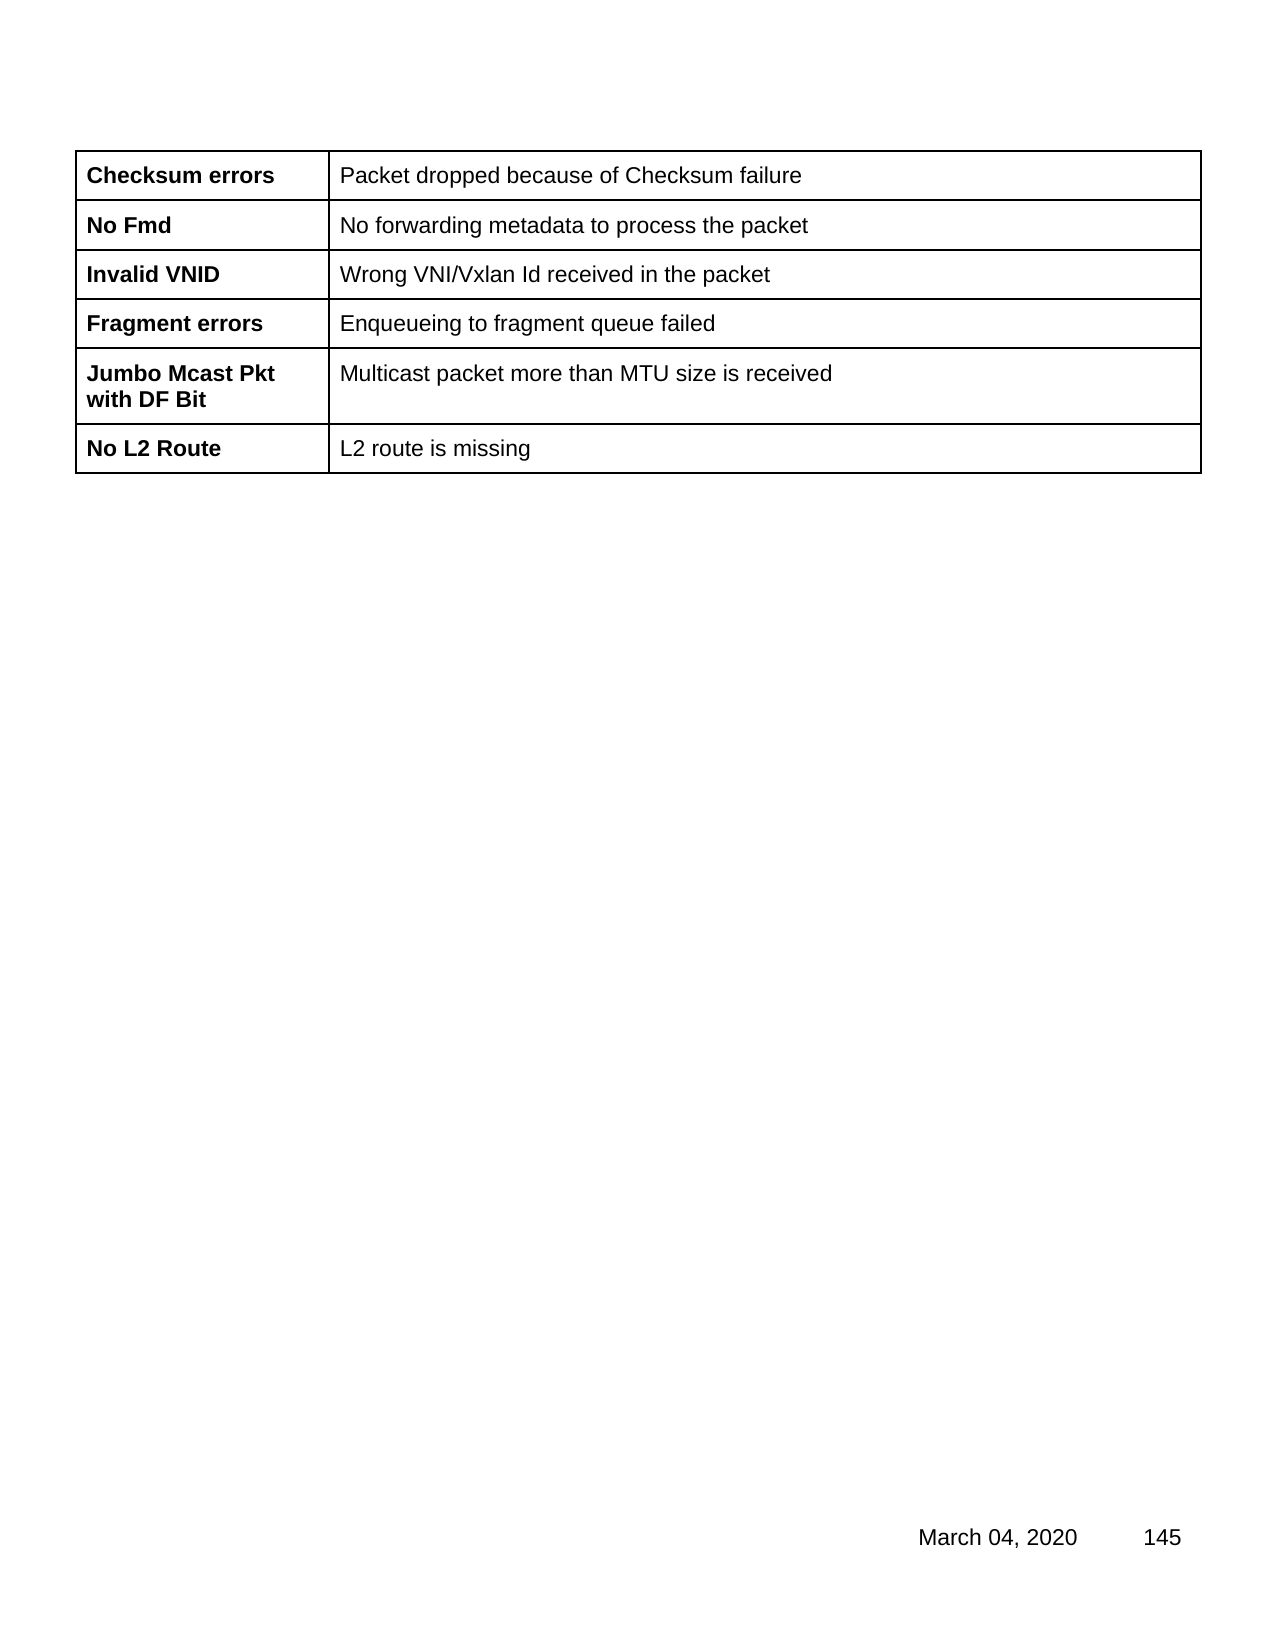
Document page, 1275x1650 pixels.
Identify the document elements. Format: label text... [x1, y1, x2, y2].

table_cell Multicast packet more than MTU size is received [330, 349, 1200, 423]
table_cell L2 route is missing [330, 425, 1200, 472]
table_cell No forwarding metadata to process the packet [330, 201, 1200, 248]
table_cell No L2 Route [77, 425, 328, 472]
table_cell No Fmd [77, 201, 328, 248]
table_cell Fragment errors [77, 300, 328, 347]
table_cell Enqueueing to fragment queue failed [330, 300, 1200, 347]
table_cell Jumbo Mcast Pkt with DF Bit [77, 349, 328, 423]
table_cell Checksum errors [77, 152, 328, 199]
table_cell Invalid VNID [77, 251, 328, 298]
table_cell Wrong VNI/Vxlan Id received in the packet [330, 251, 1200, 298]
table_cell Packet dropped because of Checksum failure [330, 152, 1200, 199]
